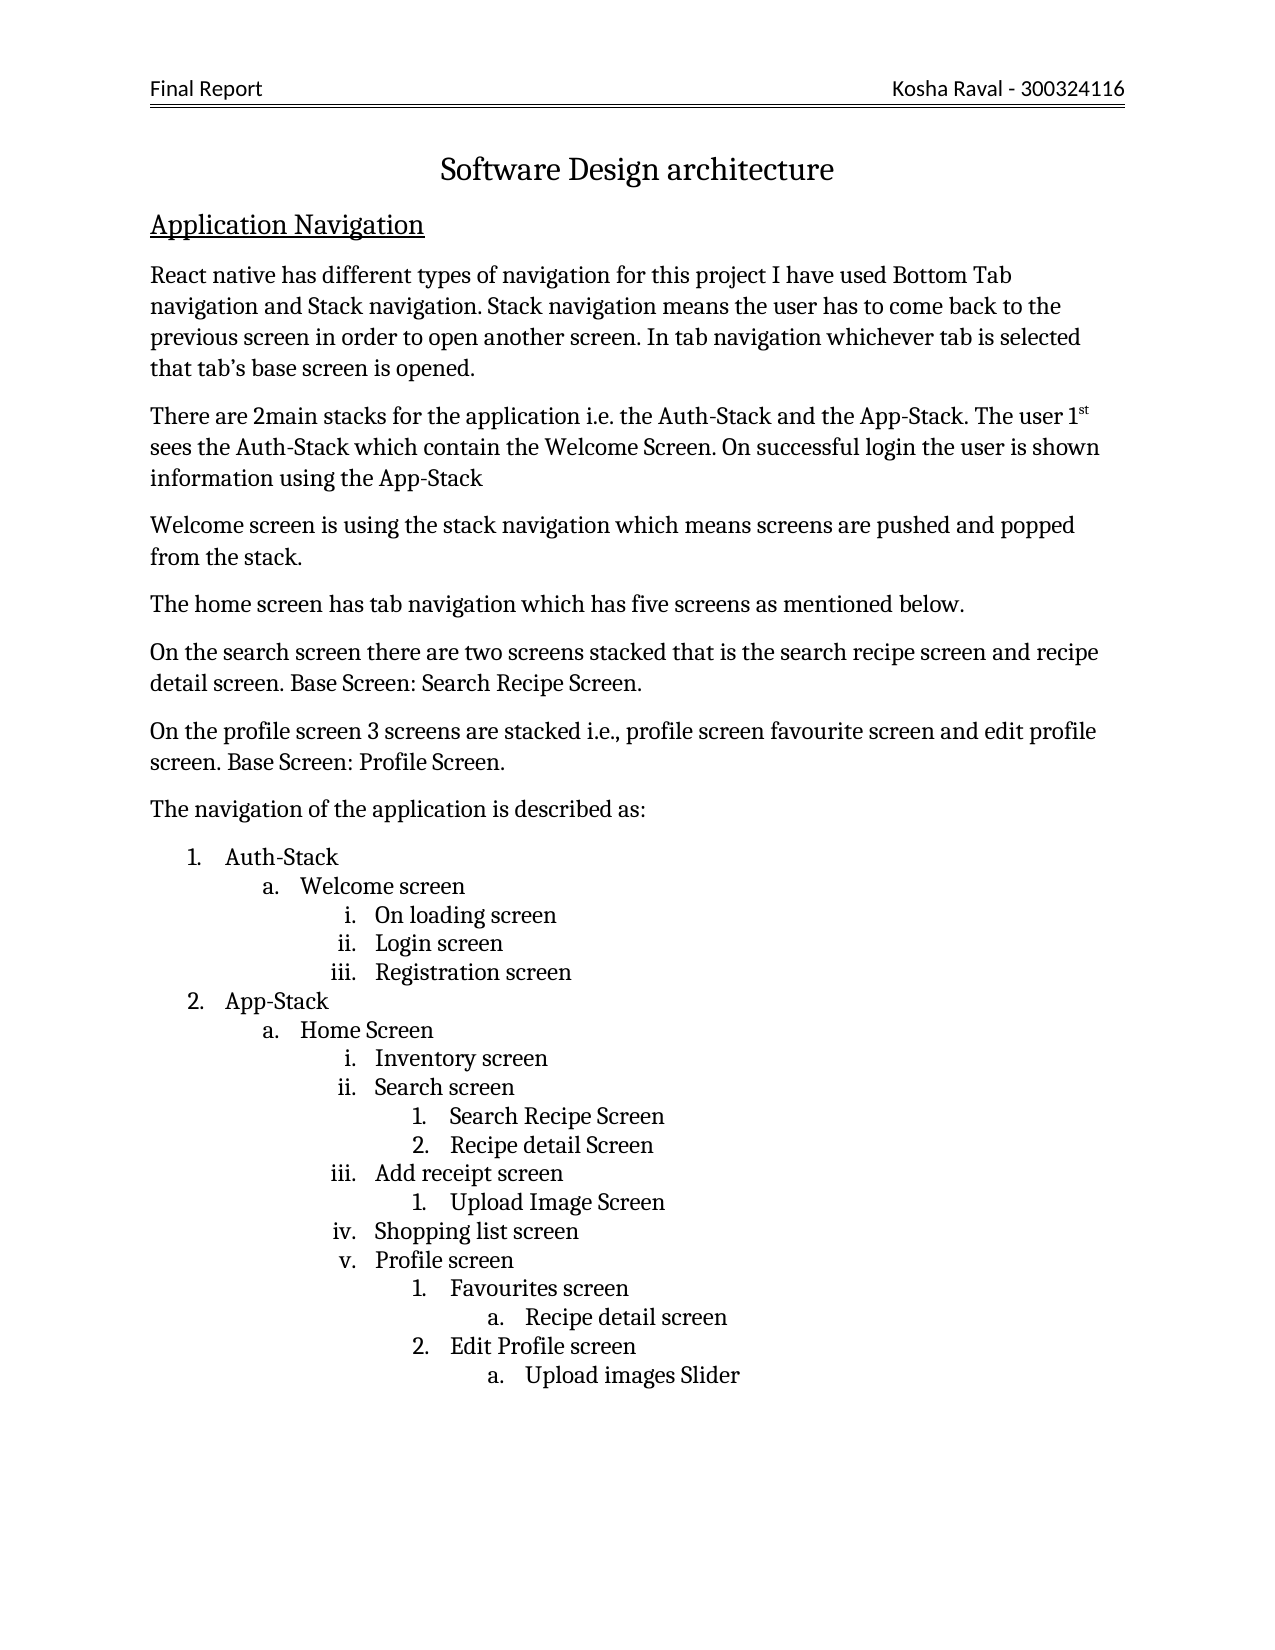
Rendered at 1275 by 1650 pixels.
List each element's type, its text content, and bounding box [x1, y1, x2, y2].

list Recipe detail screen [487, 1303, 1125, 1332]
list On loading screen [356, 901, 1125, 929]
list App-Stack [187, 987, 1125, 1016]
list Edit Profile screen [412, 1332, 1125, 1361]
list Welcome screen [262, 872, 1125, 901]
list Shopping list screen [356, 1217, 1125, 1246]
list Favourites screen [412, 1274, 1125, 1303]
text On the search screen there are two screens stacked that is the search recipe screen and recipe detail screen. Base Screen: Search Recipe Screen. [150, 638, 1125, 698]
list Login screen [356, 929, 1125, 958]
list Profile screen [356, 1246, 1125, 1274]
list Registration screen [356, 958, 1125, 987]
text Welcome screen is using the stack navigation which means screens are pushed and popped from the stack. [150, 511, 1125, 571]
list Search screen [356, 1073, 1125, 1102]
list Upload images Slider [487, 1361, 1125, 1389]
text React native has different types of navigation for this project I have used Bottom Tab navigation and Stack navigation. Stack navigation means the user has to come back to the previous screen in order to open another screen. In tab navigation whichever tab is selected that tab’s base screen is opened. [150, 261, 1125, 383]
text The home screen has tab navigation which has five screens as mentioned below. [150, 590, 1125, 619]
text On the profile screen 3 screens are stacked i.e., profile screen favourite screen and edit profile screen. Base Screen: Profile Screen. [150, 717, 1125, 776]
list Add receipt screen [356, 1159, 1125, 1188]
text There are 2main stacks for the application i.e. the Auth-Stack and the App-Stack. The user 1st sees the Auth-Stack which contain the Welcome Screen. On successful login the user is shown information using the App-Stack [150, 402, 1125, 492]
text Application Navigation [150, 208, 1125, 242]
text Software Design architecture [150, 150, 1125, 188]
list Home Screen [262, 1016, 1125, 1044]
list Recipe detail Screen [412, 1131, 1125, 1159]
list Auth-Stack [187, 843, 1125, 872]
list Search Recipe Screen [412, 1102, 1125, 1131]
list Upload Image Screen [412, 1188, 1125, 1217]
text The navigation of the application is described as: [150, 795, 1125, 824]
list Inventory screen [356, 1044, 1125, 1073]
